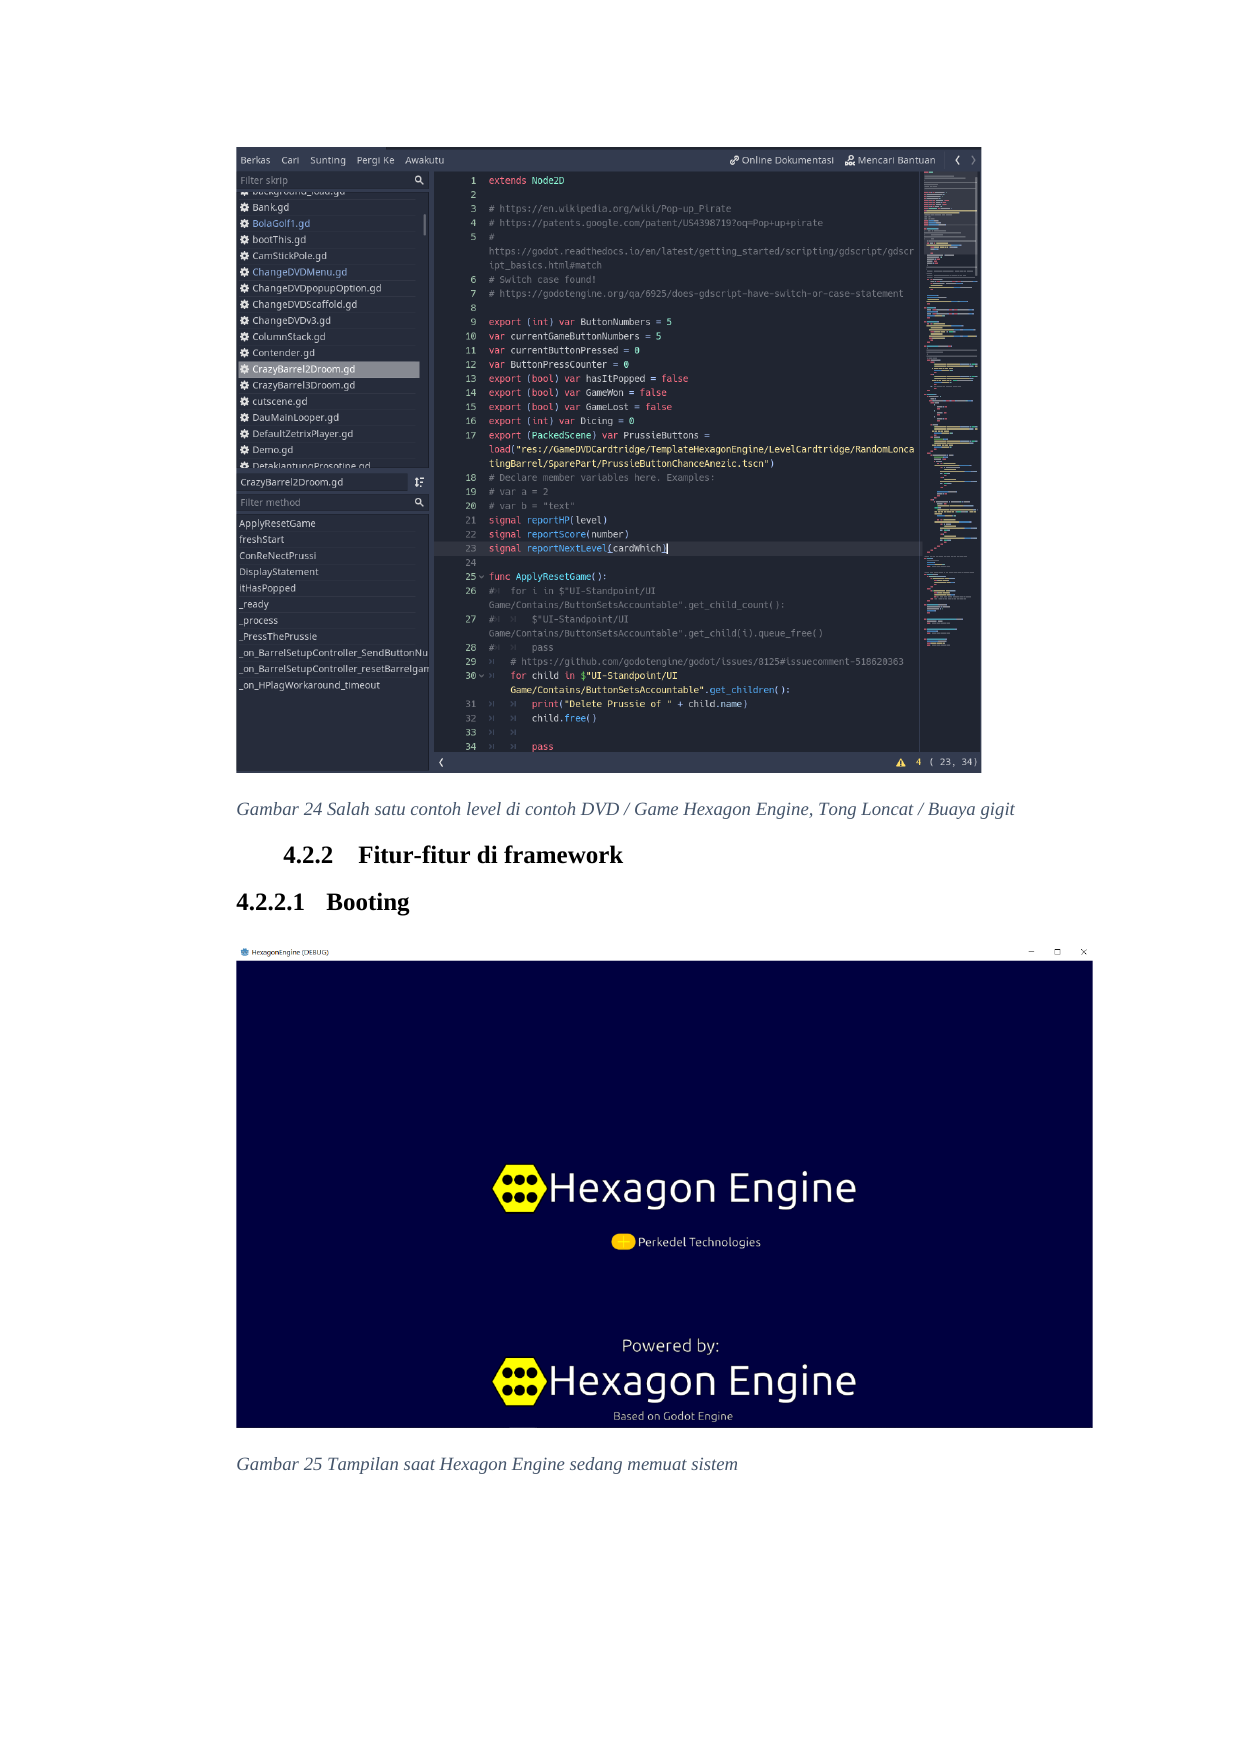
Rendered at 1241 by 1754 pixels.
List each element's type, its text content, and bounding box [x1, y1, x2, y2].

subtitle Booting [236, 887, 1092, 916]
picture [236, 147, 982, 773]
subtitle Fitur-fitur di framework [283, 840, 1092, 868]
text Gambar 25 Tampilan saat Hexagon Engine sedang memuat sistem [236, 1453, 1092, 1474]
picture [236, 944, 1093, 1428]
text Gambar 24 Salah satu contoh level di contoh DVD / Game Hexagon Engine, Tong Loncat / Buaya gigit [236, 797, 1092, 819]
